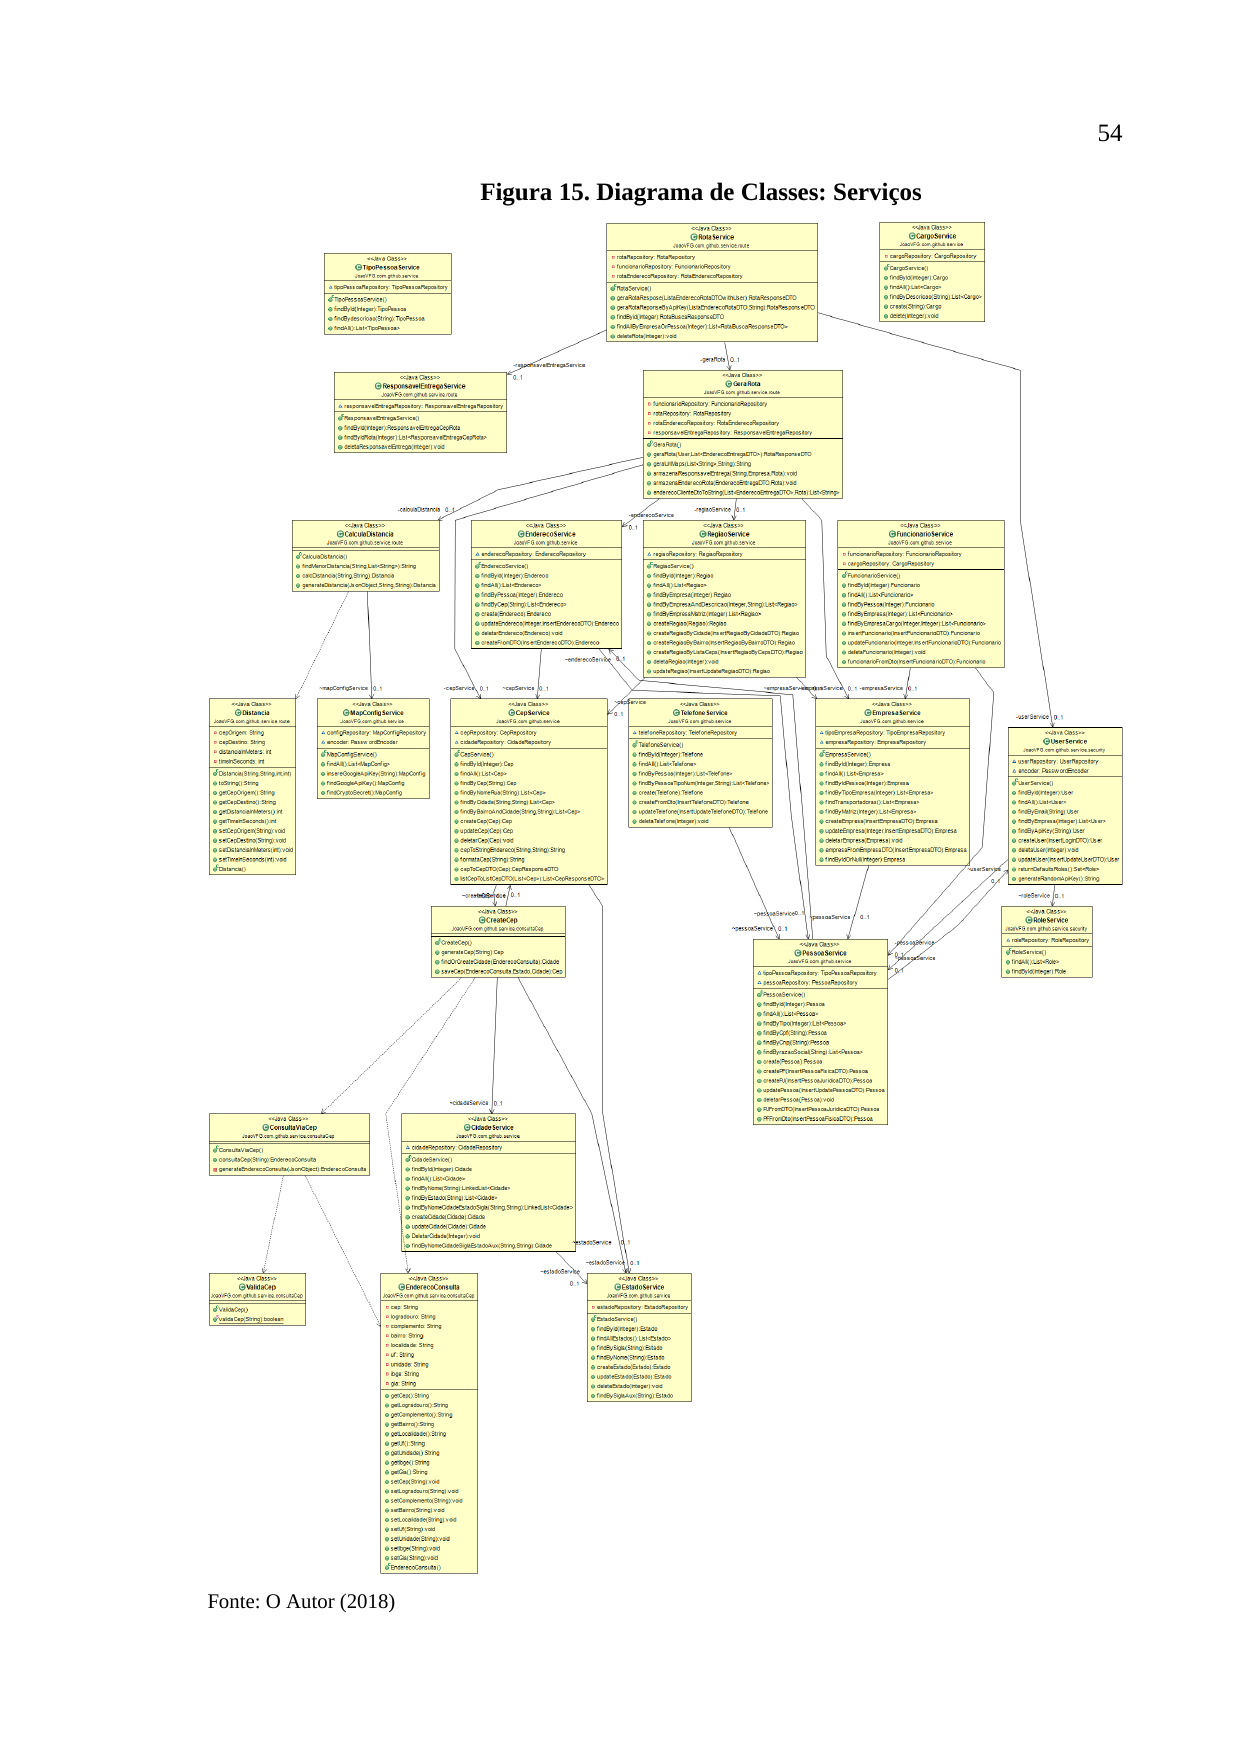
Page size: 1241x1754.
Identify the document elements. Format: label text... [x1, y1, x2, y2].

text Figura 15. Diagrama de Classes: Serviços [207, 177, 1122, 206]
picture [207, 220, 1124, 1575]
text Fonte: O Autor (2018) [207, 1589, 1122, 1613]
